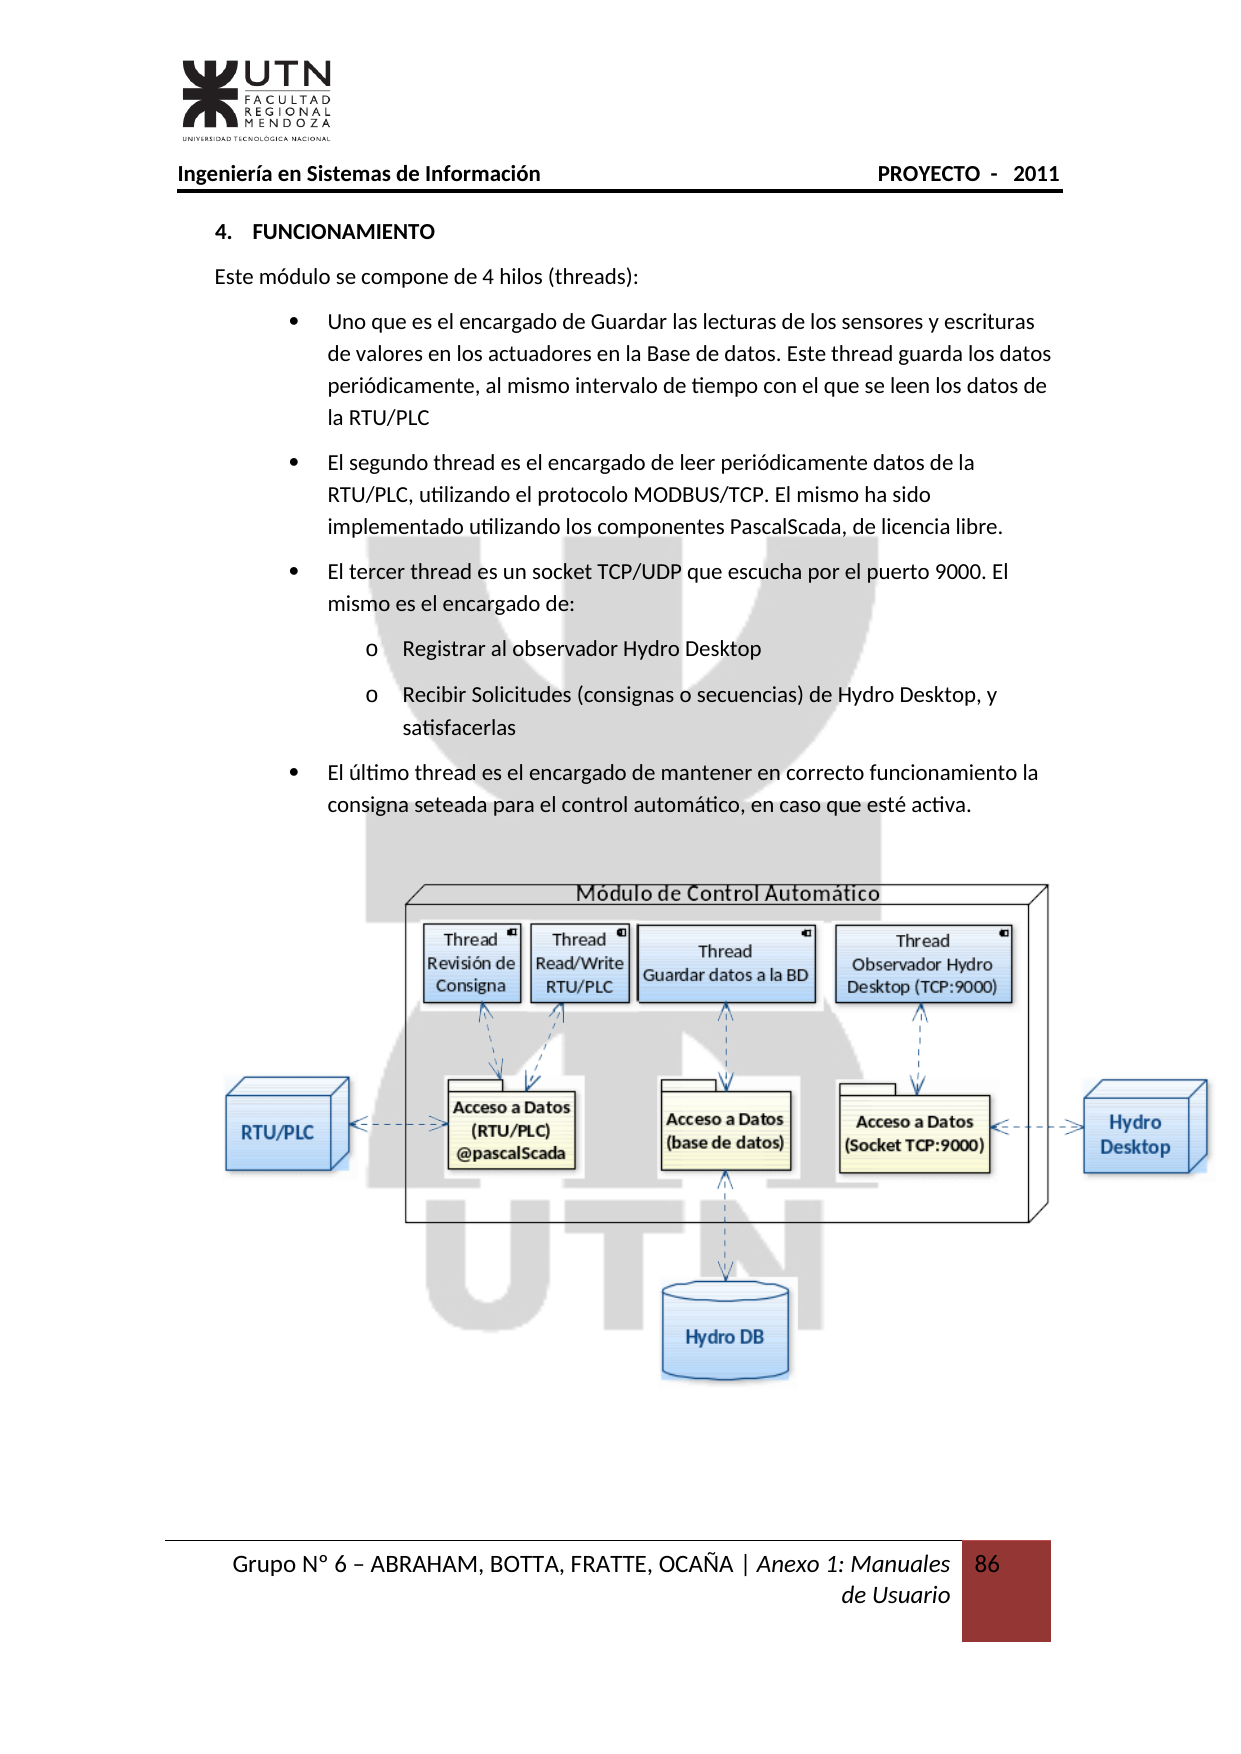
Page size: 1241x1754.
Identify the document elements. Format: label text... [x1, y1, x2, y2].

picture [177, 59, 334, 147]
list El segundo thread es el encargado de leer periódicamente datos de la RTU/PLC, utilizando el protocolo MODBUS/TCP. El mismo ha sido implementado utilizando los componentes PascalScada, de licencia libre. [290, 448, 1063, 540]
list Registrar al observador Hydro Desktop [365, 634, 1063, 663]
list FUNCIONAMIENTO [215, 217, 1063, 245]
text Este módulo se compone de 4 hilos (threads): [177, 262, 1063, 290]
list Recibir Solicitudes (consignas o secuencias) de Hydro Desktop, y satisfacerlas [365, 680, 1063, 741]
list Uno que es el encargado de Guardar las lecturas de los sensores y escrituras de valores en los actuadores en la Base de datos. Este thread guarda los datos periódicamente, al mismo intervalo de tiempo con el que se leen los datos de la RTU/PLC [290, 307, 1063, 431]
list El último thread es el encargado de mantener en correcto funcionamiento la consigna seteada para el control automático, en caso que esté activa. [290, 758, 1063, 818]
list El tercer thread es un socket TCP/UDP que escucha por el puerto 9000. El mismo es el encargado de: [290, 557, 1063, 617]
